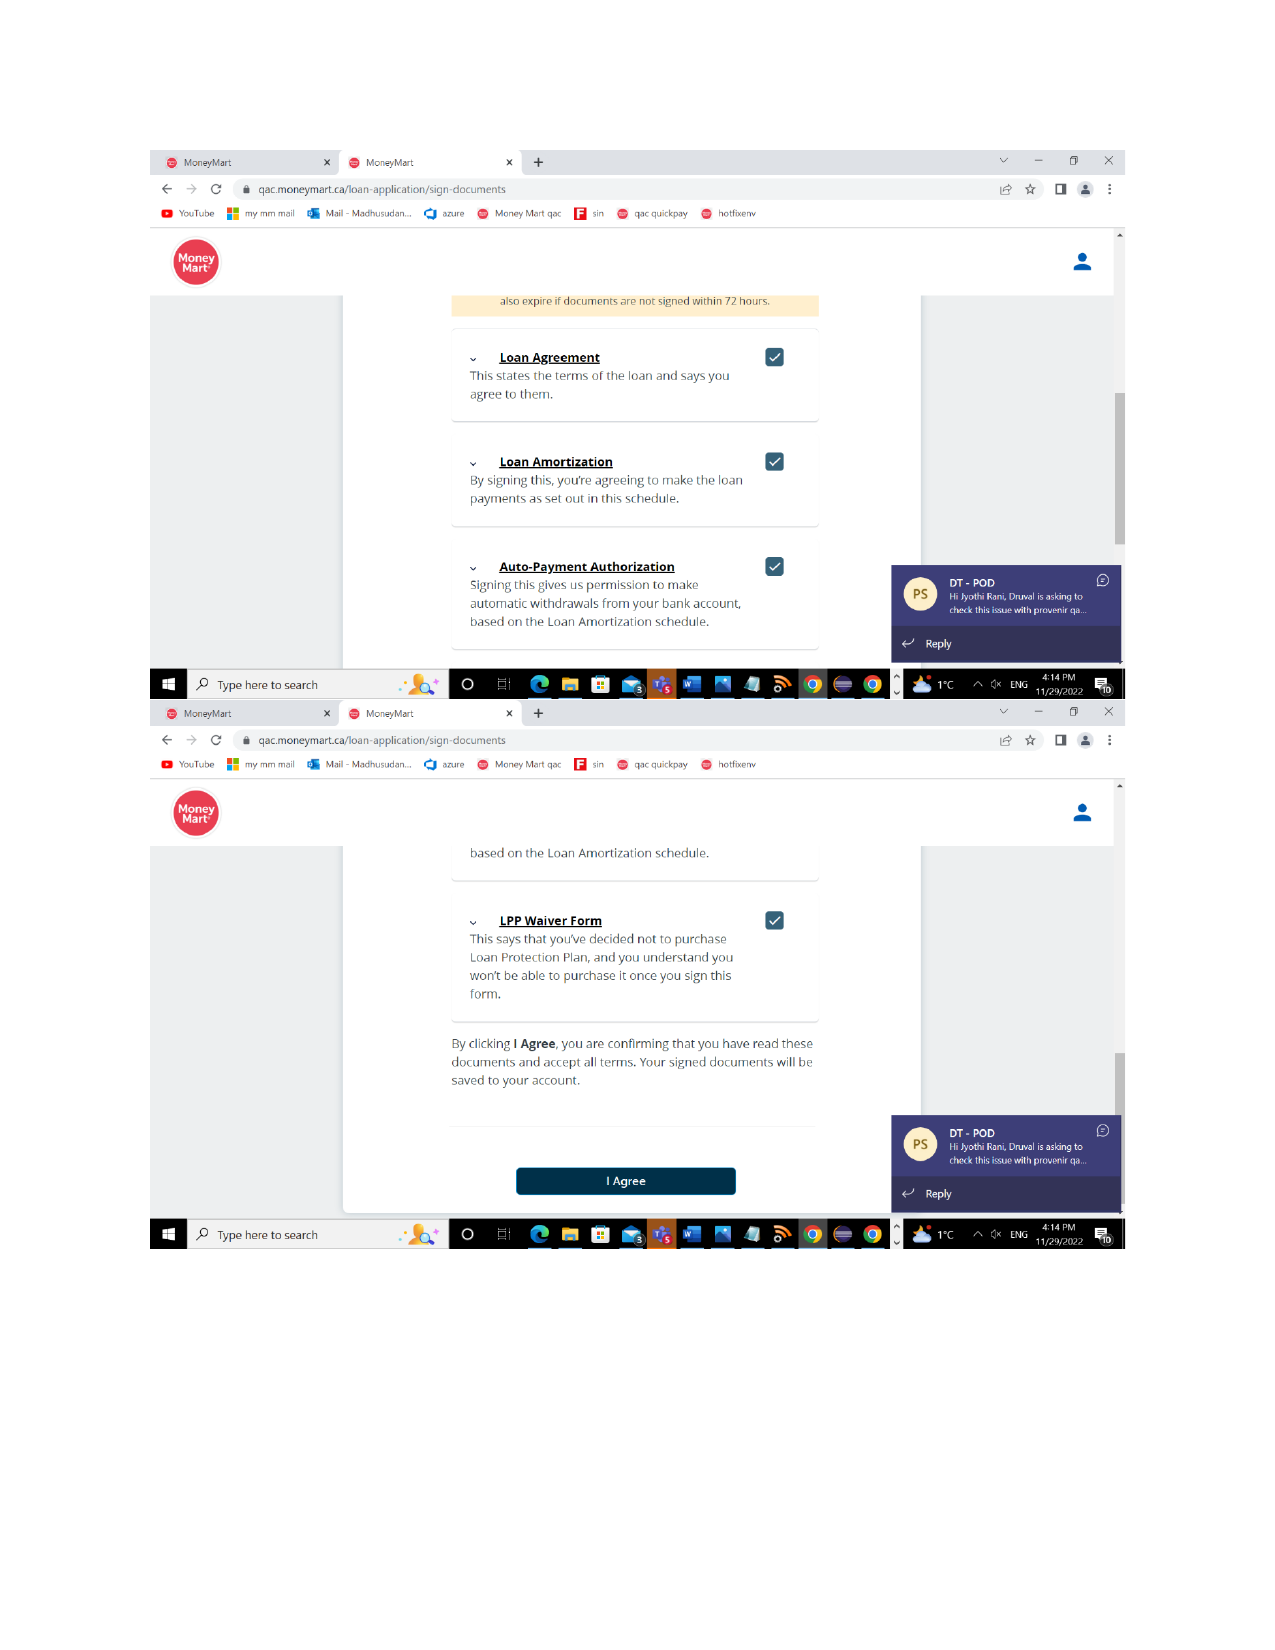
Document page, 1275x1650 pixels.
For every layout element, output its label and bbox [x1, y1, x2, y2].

picture [150, 700, 1125, 1249]
picture [150, 150, 1125, 699]
